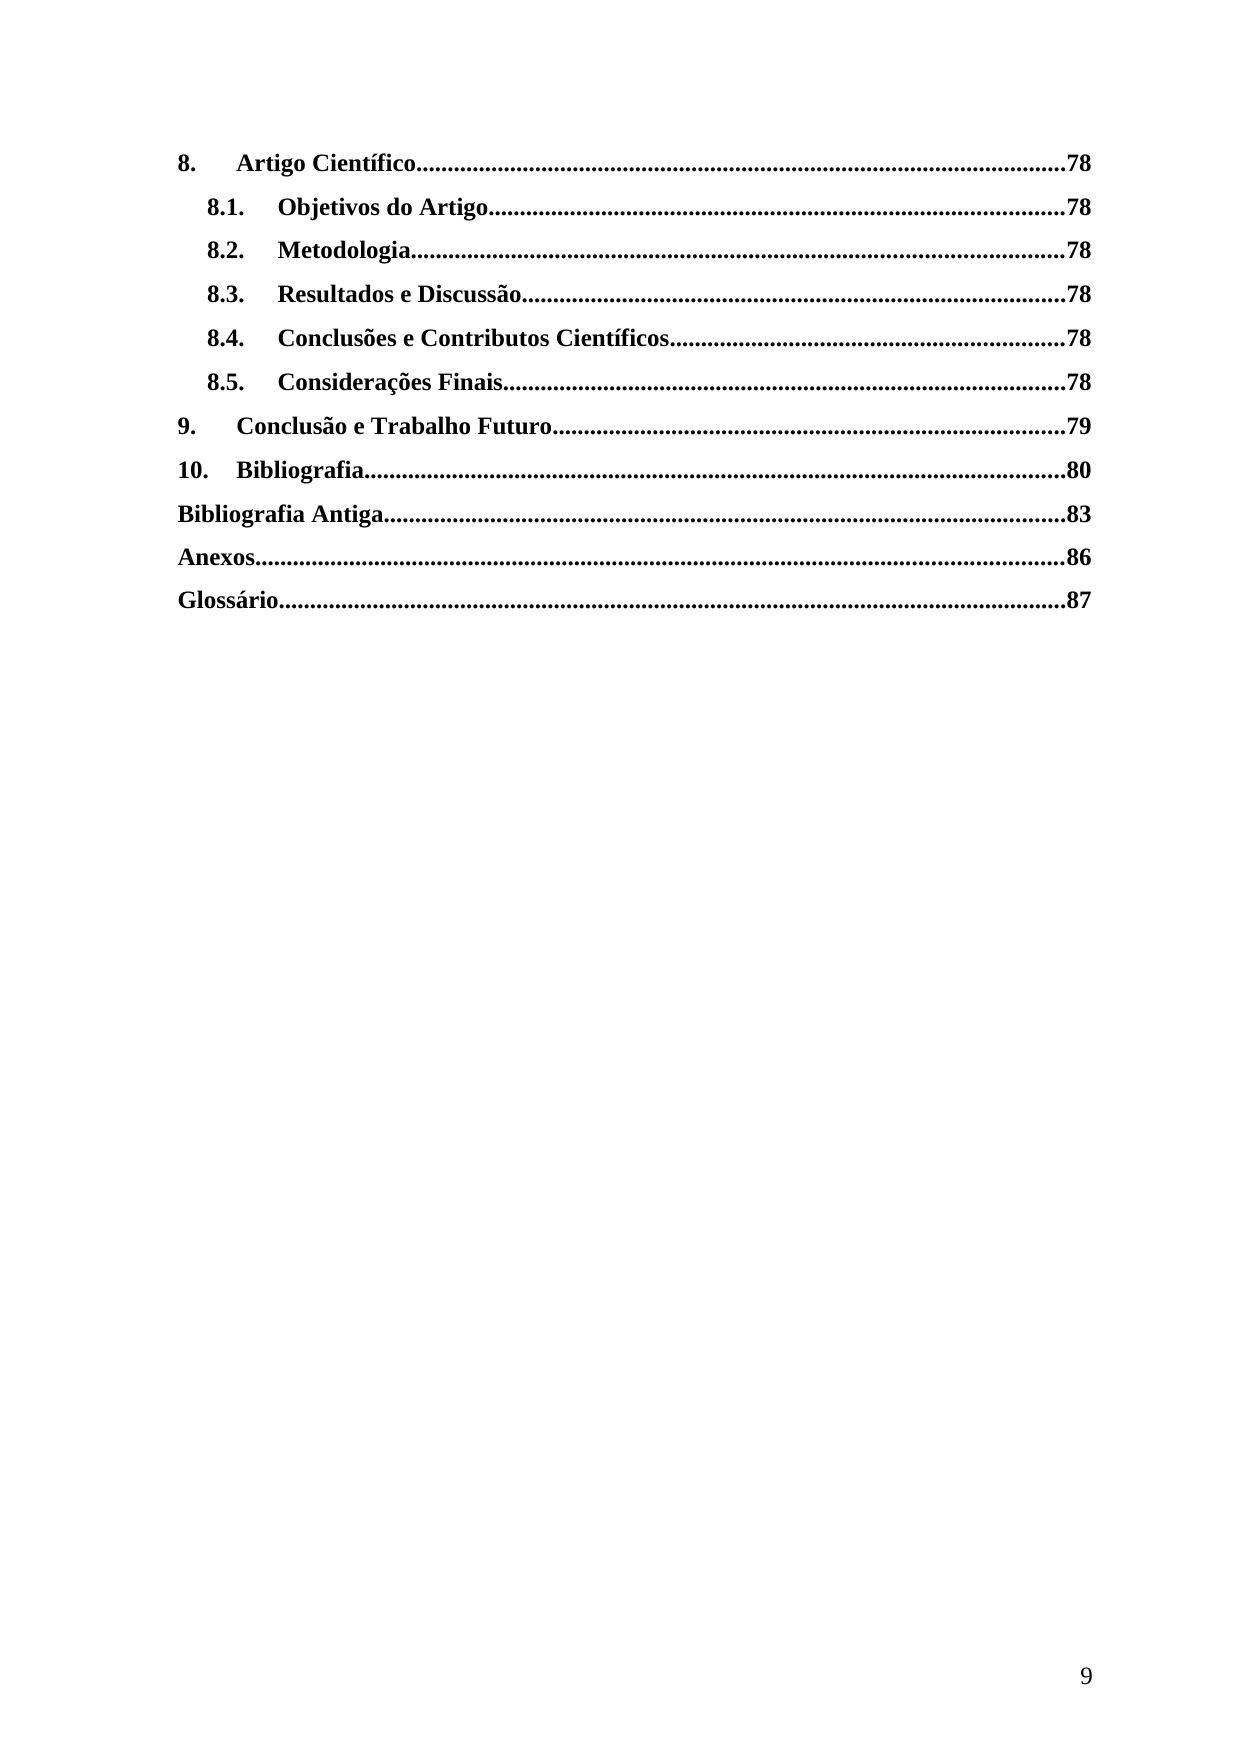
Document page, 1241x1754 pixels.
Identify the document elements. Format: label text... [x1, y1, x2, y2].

text Bibliografia Antiga 83 [177, 499, 1092, 528]
text Glossário 87 [177, 586, 1092, 614]
text 8.3. Resultados e Discussão 78 [207, 279, 1092, 308]
text 8.1. Objetivos do Artigo 78 [207, 192, 1092, 220]
text 8.2. Metodologia 78 [207, 236, 1092, 264]
text 8. Artigo Científico 78 [177, 148, 1092, 176]
text 8.4. Conclusões e Contributos Científicos 78 [207, 323, 1092, 352]
text 9. Conclusão e Trabalho Futuro 79 [177, 411, 1092, 440]
text Anexos 86 [177, 542, 1092, 571]
text 8.5. Considerações Finais 78 [207, 367, 1092, 396]
text 10. Bibliografia 80 [177, 455, 1092, 484]
